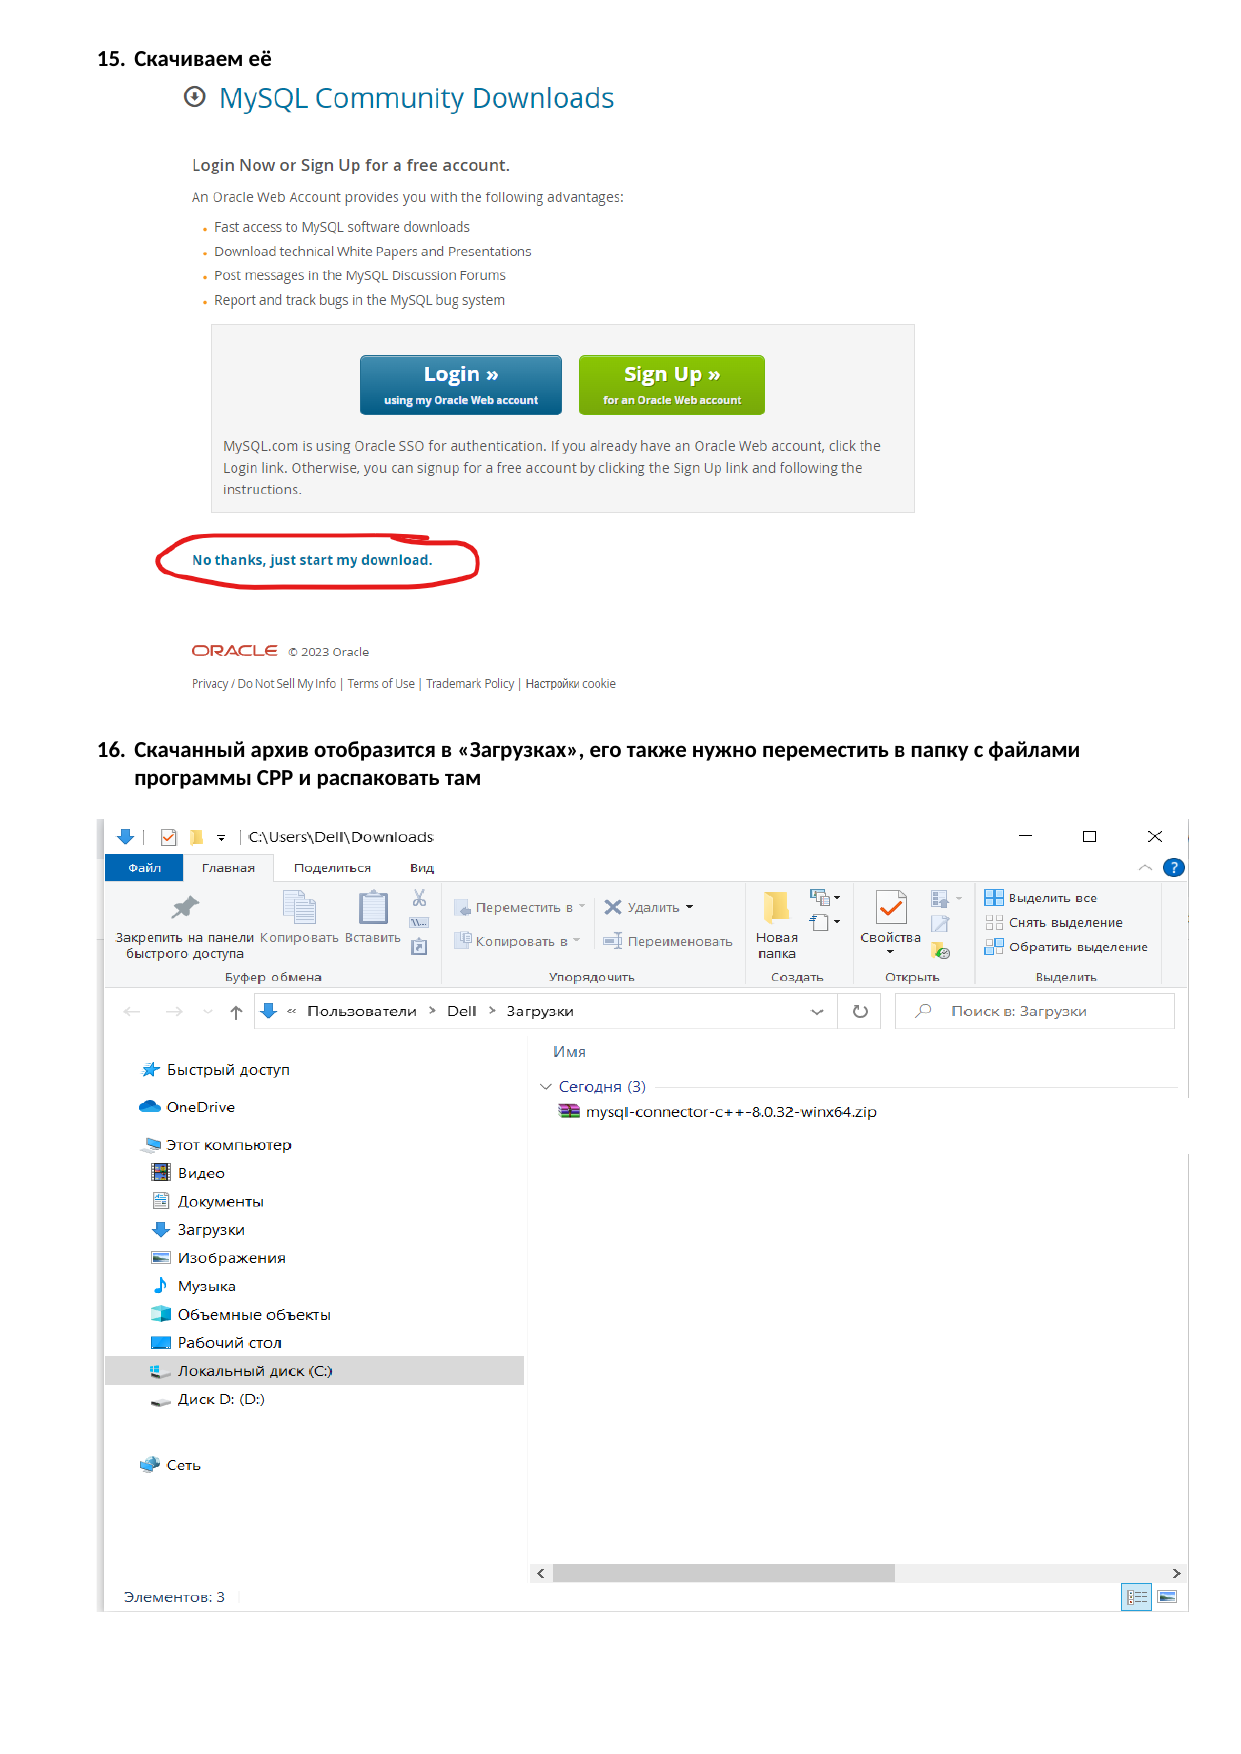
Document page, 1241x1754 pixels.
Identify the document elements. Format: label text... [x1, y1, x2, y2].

picture [134, 72, 1144, 735]
list Скачиваем её [97, 44, 1152, 72]
picture [96, 819, 1189, 1612]
list Скачанный архив отобразится в «Загрузках», его также нужно переместить в папку с файлами программы СPP и распаковать там [97, 735, 1152, 791]
